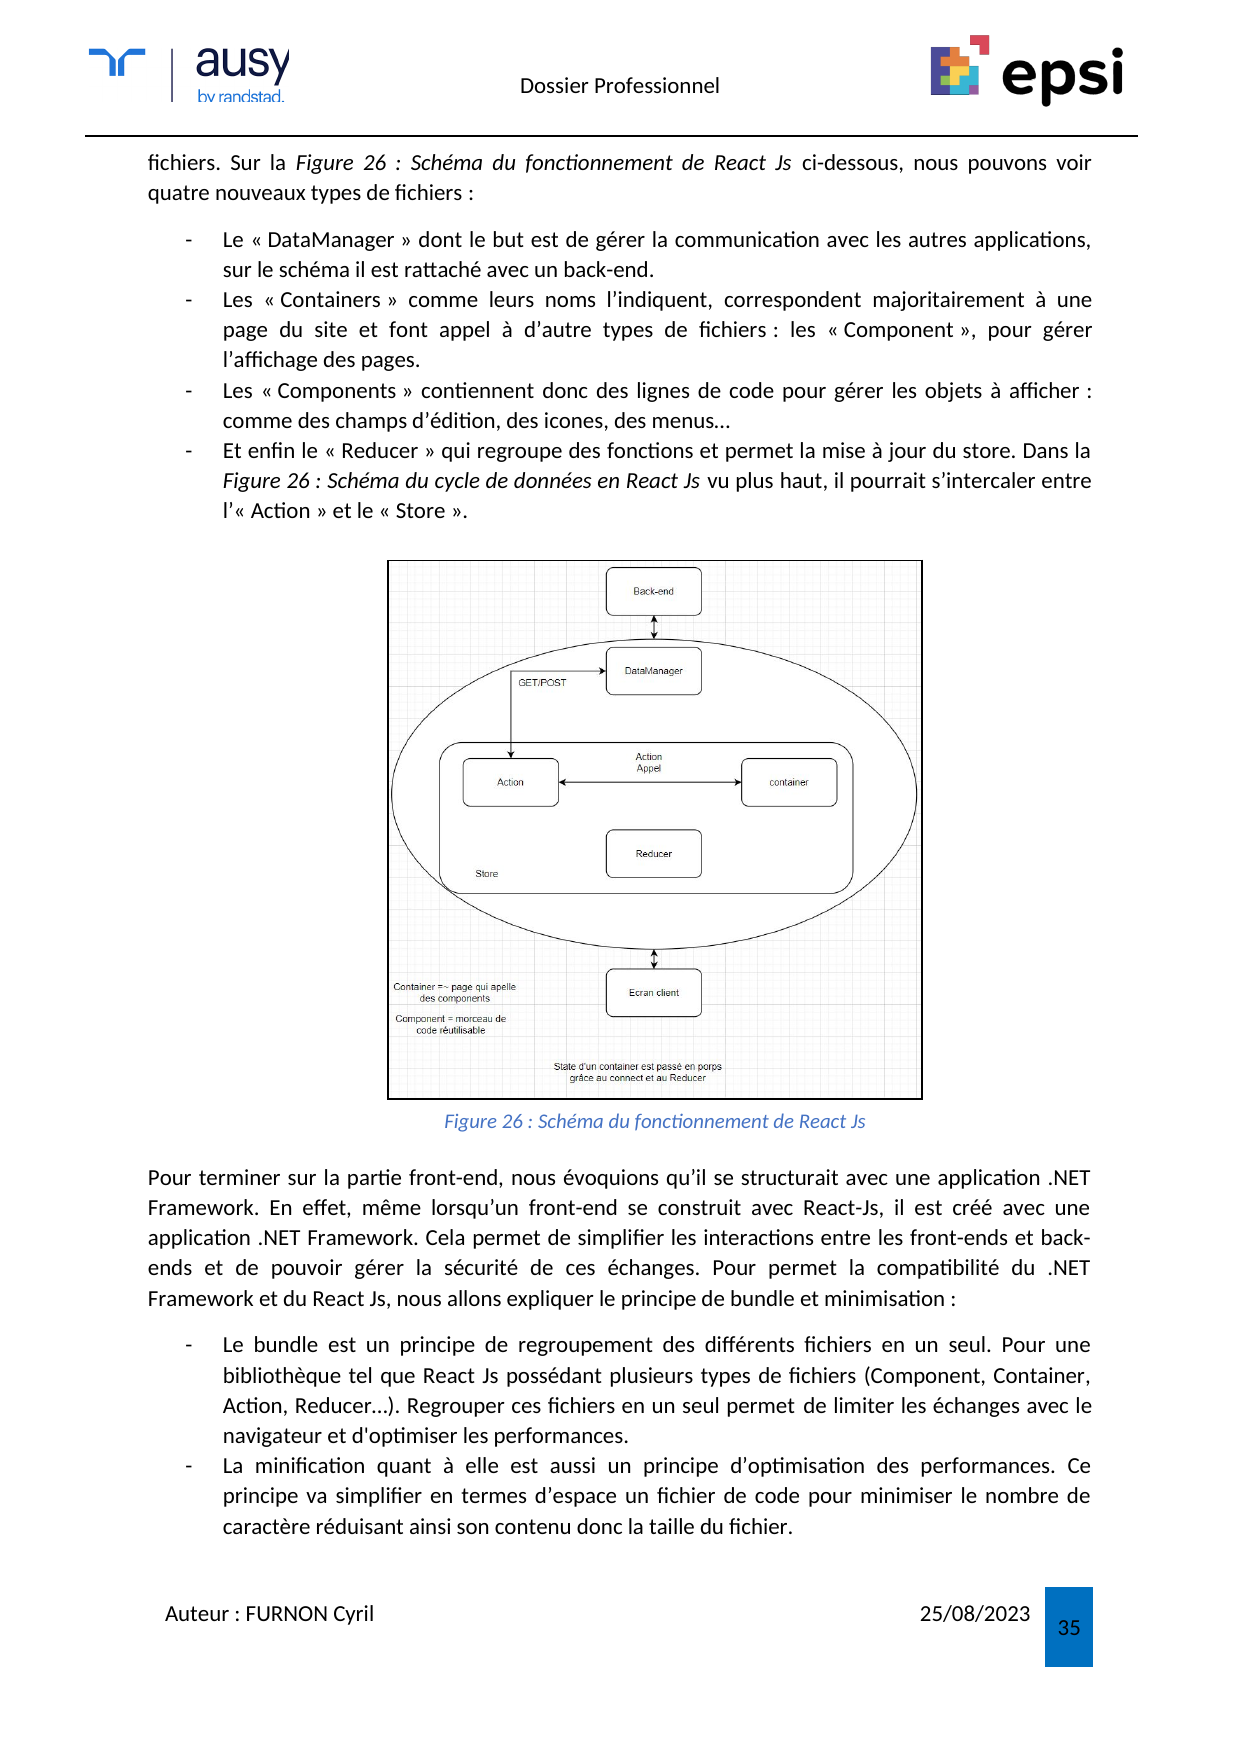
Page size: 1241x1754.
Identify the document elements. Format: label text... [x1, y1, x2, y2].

picture [389, 561, 921, 1098]
list Les « Containers » comme leurs noms l’indiquent, correspondent majoritairement à une page du site et font appel à d’autre types de fichiers : les « Component », pour gérer l’affichage des pages. [185, 285, 1093, 373]
list Les « Components » contiennent donc des lignes de code pour gérer les objets à afficher : comme des champs d’édition, des icones, des menus… [185, 376, 1093, 434]
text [148, 148, 1093, 206]
picture [88, 48, 289, 102]
list Et enfin le « Reducer » qui regroupe des fonctions et permet la mise à jour du store. Dans la Figure 26 : Schéma du cycle de données en React Js vu plus haut, il pourrait s’intercaler entre l’« Action » et le « Store ». [185, 436, 1093, 524]
list La minification quant à elle est aussi un principe d’optimisation des performances. Ce principe va simplifier en termes d’espace un fichier de code pour minimiser le nombre de caractère réduisant ainsi son contenu donc la taille du fichier. [185, 1451, 1093, 1540]
list Le « DataManager » dont le but est de gérer la communication avec les autres applications, sur le schéma il est rattaché avec un back-end. [185, 225, 1093, 283]
list Le bundle est un principe de regroupement des différents fichiers en un seul. Pour une bibliothèque tel que React Js possédant plusieurs types de fichiers (Component, Container, Action, Reducer…). Regrouper ces fichiers en un seul permet de limiter les échanges avec le navigateur et d'optimiser les performances. [185, 1331, 1093, 1449]
